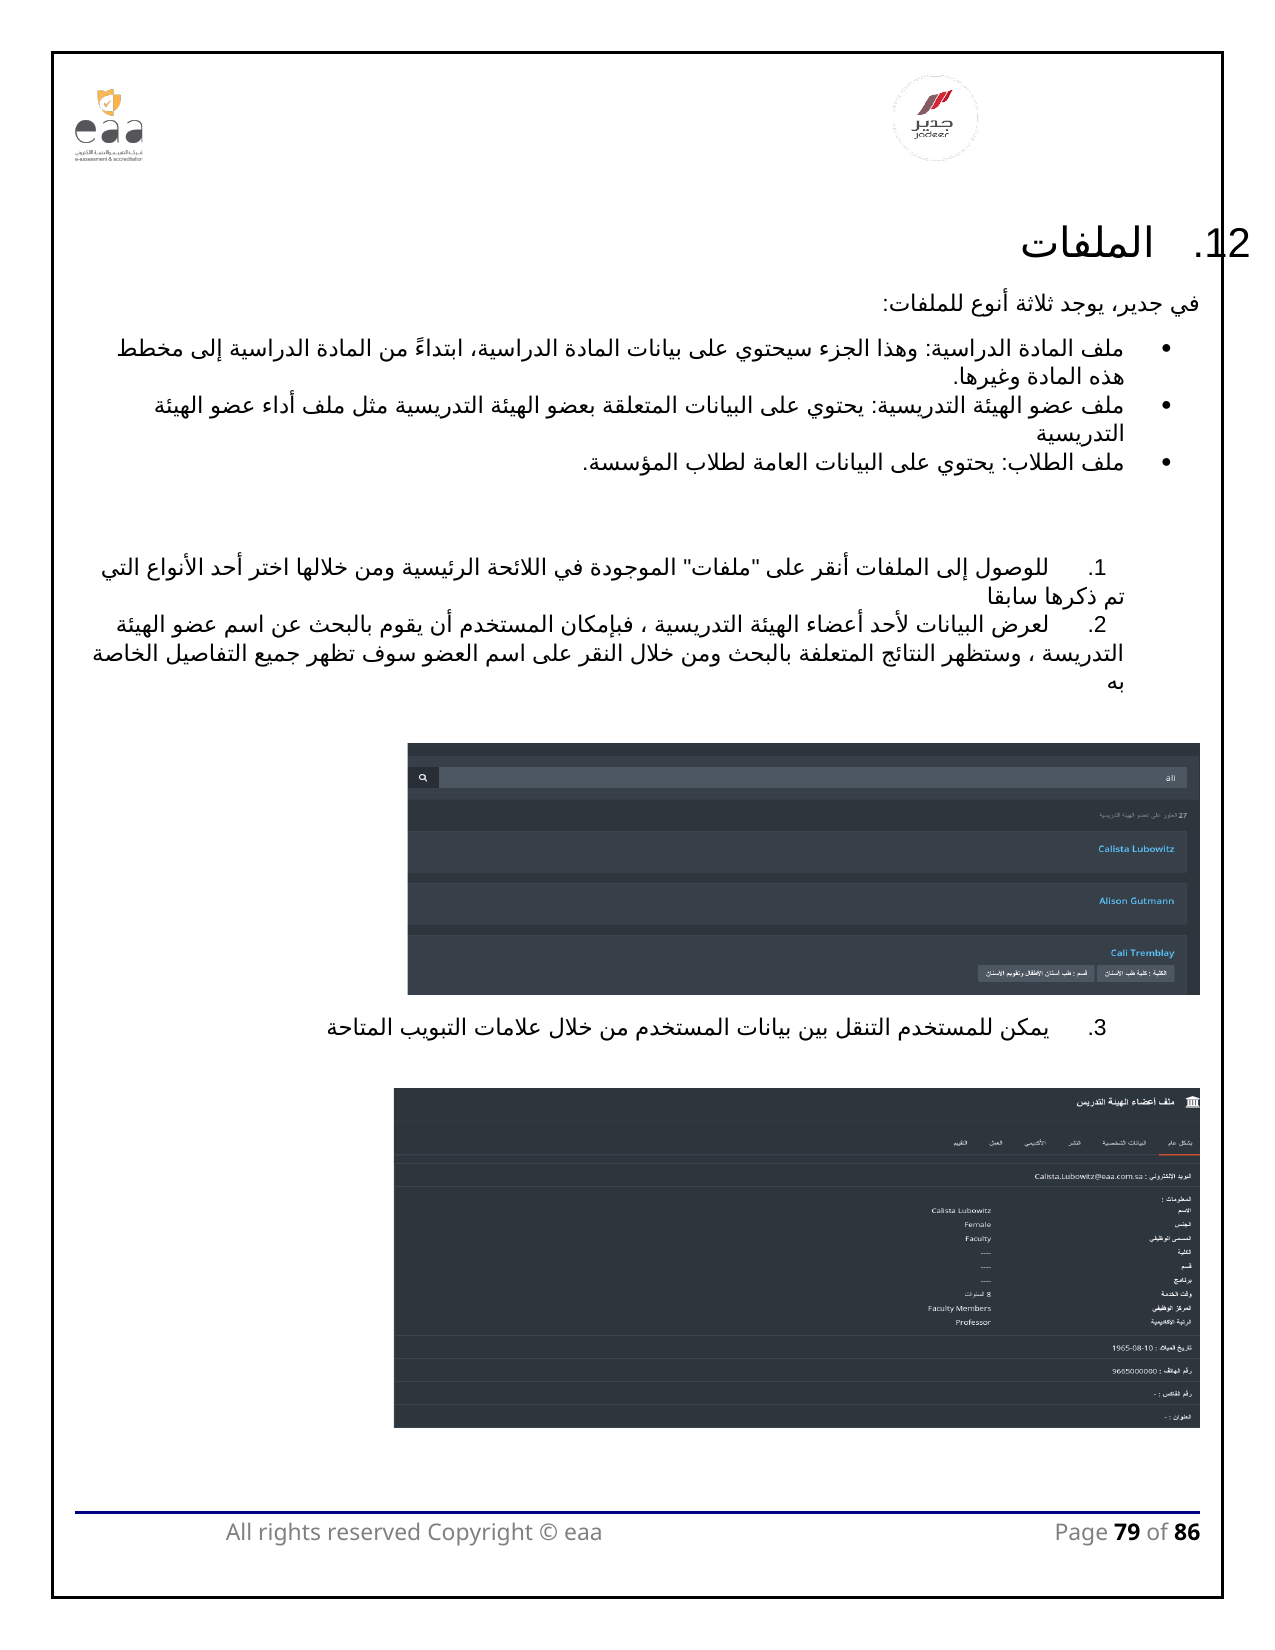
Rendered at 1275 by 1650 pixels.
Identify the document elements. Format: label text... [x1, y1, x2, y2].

list ملف المادة الدراسية: وهذا الجزء سيحتوي على بيانات المادة الدراسية، ابتداءً من المادة الدراسية إلى مخطط هذه المادة وغيرها. [75, 335, 1162, 390]
subtitle الملفات [75, 218, 1192, 266]
picture [892, 75, 979, 161]
picture [75, 89, 143, 161]
list للوصول إلى الملفات أنقر على "ملفات" الموجودة في اللائحة الرئيسية ومن خلالها اختر أحد الأنواع التي تم ذكرها سابقا [75, 554, 1125, 609]
text في جدير، يوجد ثلاثة أنوع للملفات: [75, 290, 1200, 316]
list لعرض البيانات لأحد أعضاء الهيئة التدريسية ، فبإمكان المستخدم أن يقوم بالبحث عن اسم عضو الهيئة التدريسة ، وستظهر النتائج المتعلفة بالبحث ومن خلال النقر على اسم العضو سوف تظهر جميع التفاصيل الخاصة به [75, 611, 1125, 694]
list يمكن للمستخدم التنقل بين بيانات المستخدم من خلال علامات التبويب المتاحة [75, 1014, 1125, 1040]
picture [393, 1088, 1200, 1428]
list ملف عضو الهيئة التدريسية: يحتوي على البيانات المتعلقة بعضو الهيئة التدريسية مثل ملف أداء عضو الهيئة التدريسية [75, 392, 1162, 447]
list ملف الطلاب: يحتوي على البيانات العامة لطلاب المؤسسة. [75, 449, 1162, 475]
picture [407, 743, 1200, 995]
